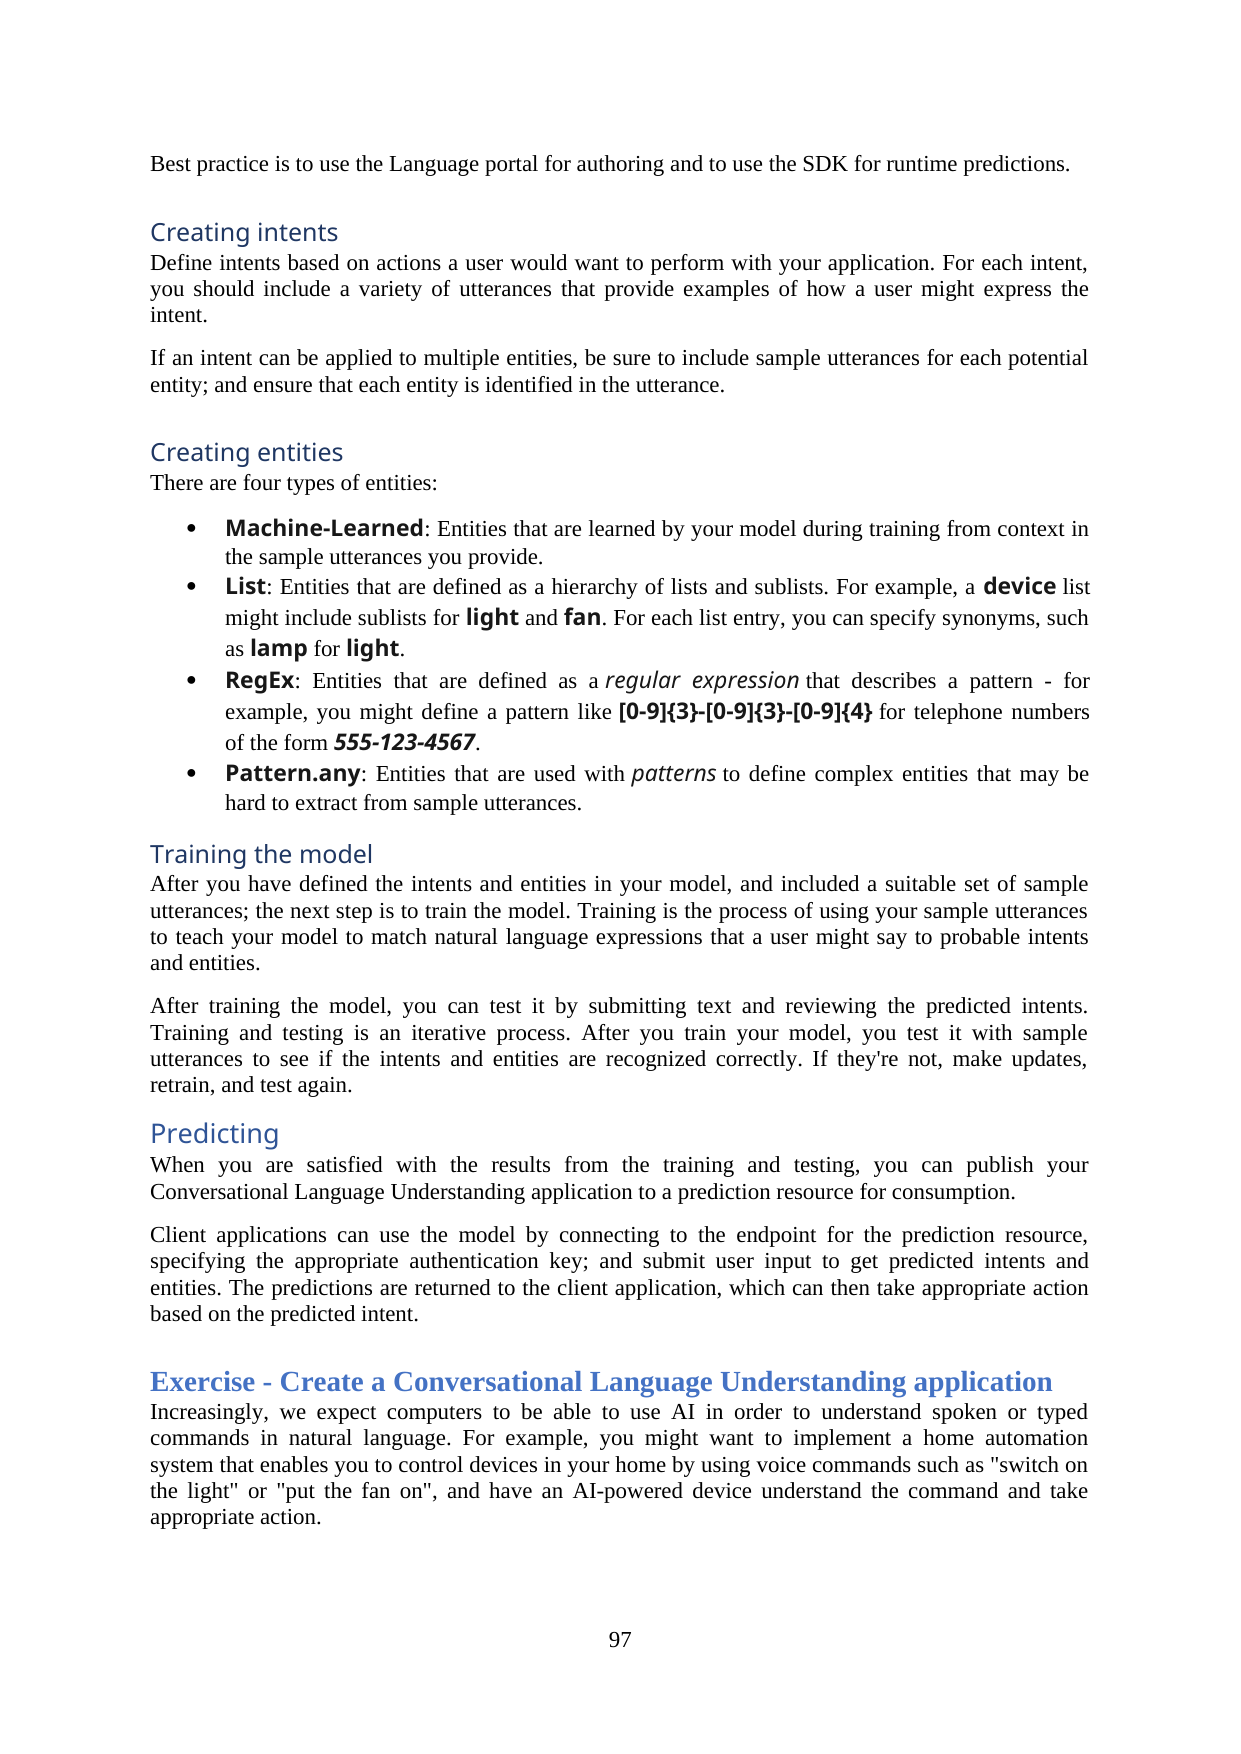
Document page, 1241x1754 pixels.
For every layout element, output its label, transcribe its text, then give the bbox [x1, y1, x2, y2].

text There are four types of entities: [150, 469, 1090, 496]
list Machine-Learned: Entities that are learned by your model during training from context in the sample utterances you provide. [187, 512, 1090, 570]
text When you are satisfied with the results from the training and testing, you can publish your Conversational Language Understanding application to a prediction resource for consumption. [150, 1151, 1090, 1204]
text Best practice is to use the Language portal for authoring and to use the SDK for runtime predictions. [150, 150, 1090, 176]
list List: Entities that are defined as a hierarchy of lists and sublists. For example, a device list might include sublists for light and fan. For each list entry, you can specify synonyms, such as lamp for light. [187, 570, 1090, 663]
text After you have defined the intents and entities in your model, and included a suitable set of sample utterances; the next step is to train the model. Training is the process of using your sample utterances to teach your model to match natural language expressions that a user might say to probable intents and entities. [150, 870, 1090, 976]
text Exercise - Create a Conversational Language Understanding application [150, 1364, 1090, 1398]
text If an intent can be applied to multiple entities, be sure to include sample utterances for each potential entity; and ensure that each entity is identified in the utterance. [150, 344, 1090, 397]
text Increasingly, we expect computers to be able to use AI in order to understand spoken or typed commands in natural language. For example, you might want to implement a home automation system that enables you to control devices in your home by using voice commands such as "switch on the light" or "put the fan on", and have an AI-powered device understand the command and take appropriate action. [150, 1398, 1090, 1530]
subtitle Creating entities [150, 435, 1090, 469]
text After training the model, you can test it by submitting text and reviewing the predicted intents. Training and testing is an iterative process. After you train your model, you test it with sample utterances to see if the intents and entities are recognized correctly. If they're not, make updates, retrain, and test again. [150, 992, 1090, 1098]
list RegEx: Entities that are defined as a regular expression that describes a pattern - for example, you might define a pattern like [0-9]{3}-[0-9]{3}-[0-9]{4} for telephone numbers of the form 555-123-4567. [187, 663, 1090, 757]
subtitle Creating intents [150, 214, 1090, 248]
text Client applications can use the model by connecting to the endpoint for the prediction resource, specifying the appropriate authentication key; and submit user input to get predicted intents and entities. The predictions are returned to the client application, which can then take appropriate action based on the predicted intent. [150, 1221, 1090, 1326]
subtitle Training the model [150, 836, 1090, 870]
list Pattern.any: Entities that are used with patterns to define complex entities that may be hard to extract from sample utterances. [187, 757, 1090, 815]
subtitle Predicting [150, 1114, 1090, 1151]
text Define intents based on actions a user would want to perform with your application. For each intent, you should include a variety of utterances that provide examples of how a user might express the intent. [150, 248, 1090, 328]
